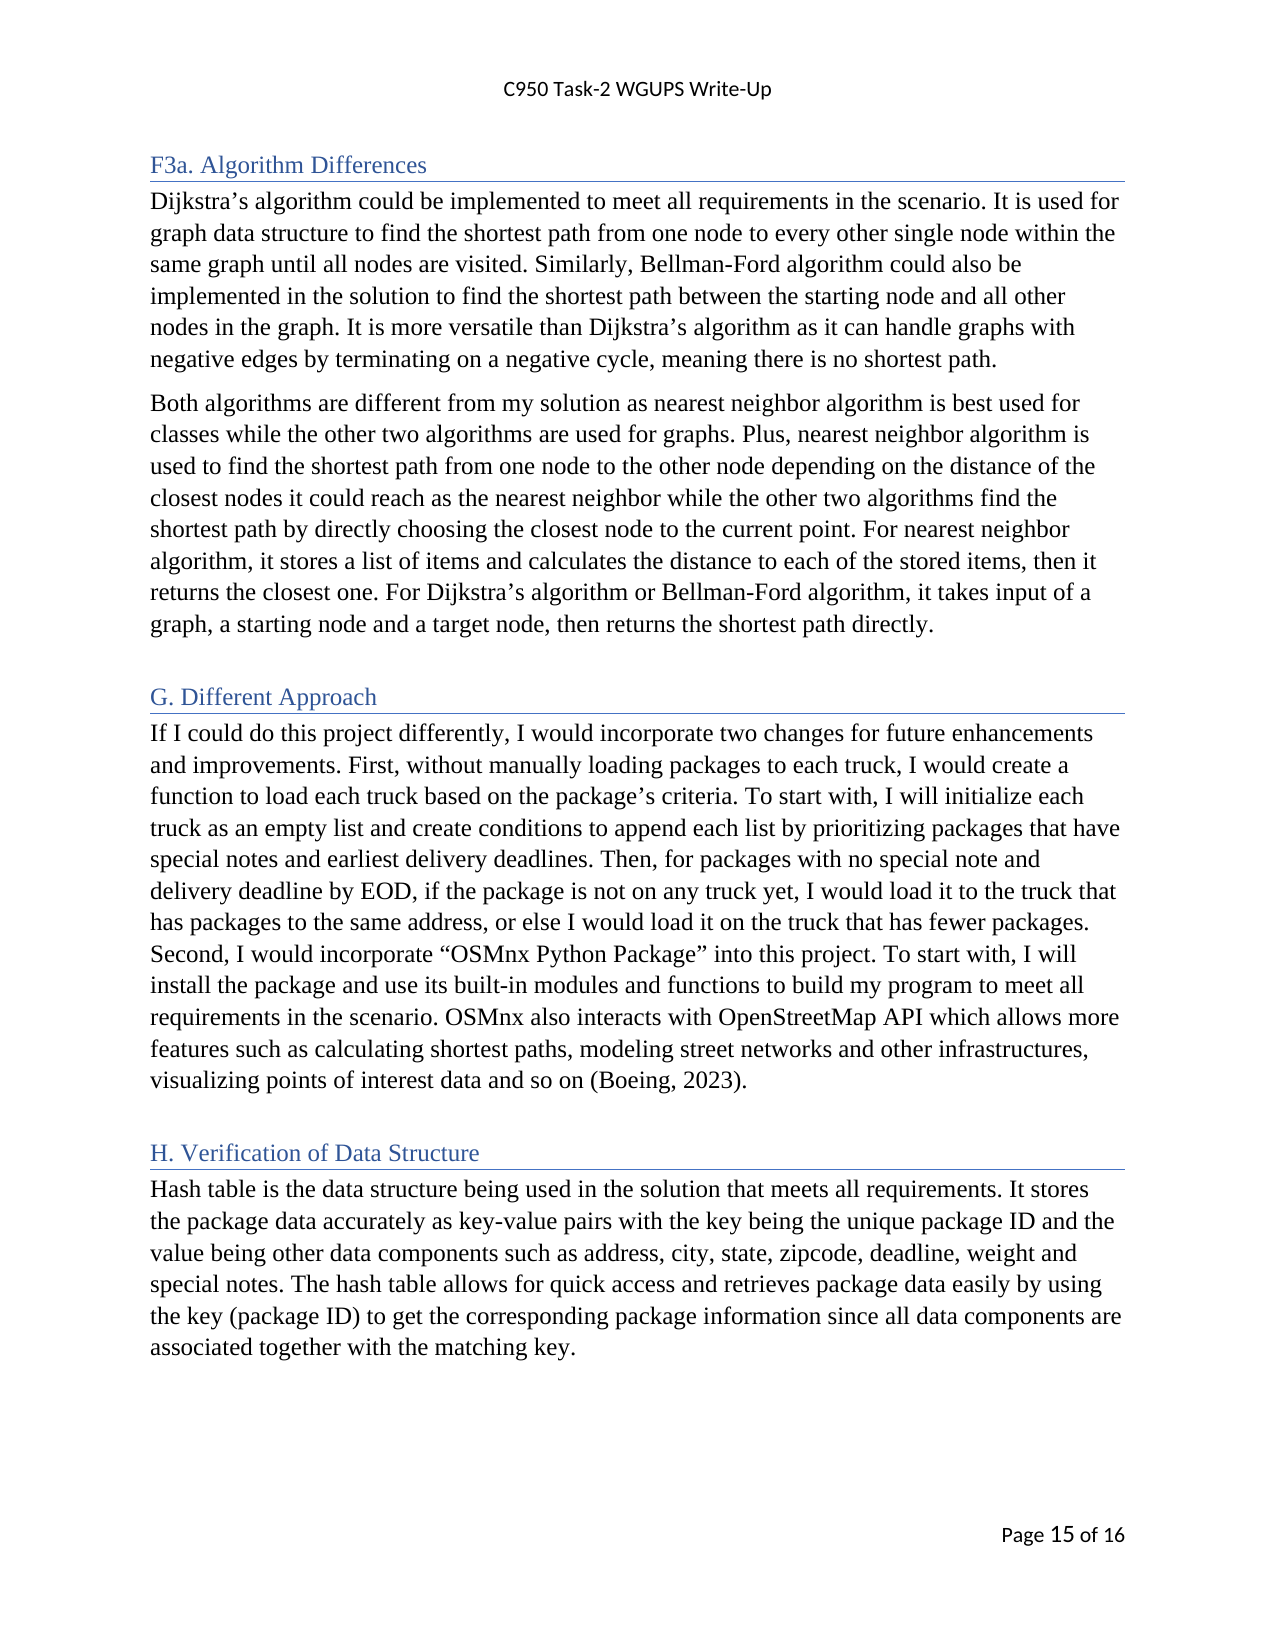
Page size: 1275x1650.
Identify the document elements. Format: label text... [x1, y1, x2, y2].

text Hash table is the data structure being used in the solution that meets all requirements. It stores the package data accurately as key-value pairs with the key being the unique package ID and the value being other data components such as address, city, state, zipcode, deadline, weight and special notes. The hash table allows for quick access and retrieves package data easily by using the key (package ID) to get the corresponding package information since all data components are associated together with the matching key. [150, 1174, 1125, 1361]
text Dijkstra’s algorithm could be implemented to meet all requirements in the scenario. It is used for graph data structure to find the shortest path from one node to every other single node within the same graph until all nodes are visited. Similarly, Bellman-Ford algorithm could also be implemented in the solution to find the shortest path between the starting node and all other nodes in the graph. It is more versatile than Dijkstra’s algorithm as it can handle graphs with negative edges by terminating on a negative cycle, meaning there is no shortest path. [150, 186, 1125, 373]
subtitle H. Verification of Data Structure [150, 1138, 1125, 1169]
text If I could do this project differently, I would incorporate two changes for future enhancements and improvements. First, without manually loading packages to each truck, I would create a function to load each truck based on the package’s criteria. To start with, I will initialize each truck as an empty list and create conditions to append each list by prioritizing packages that have special notes and earliest delivery deadlines. Then, for packages with no special note and delivery deadline by EOD, if the package is not on any truck yet, I would load it to the truck that has packages to the same address, or else I would load it on the truck that has fewer packages. Second, I would incorporate “OSMnx Python Package” into this project. To start with, I will install the package and use its built-in modules and functions to build my program to meet all requirements in the scenario. OSMnx also interacts with OpenStreetMap API which allows more features such as calculating shortest paths, modeling street networks and other infrastructures, visualizing points of interest data and so on (Boeing, 2023). [150, 718, 1125, 1094]
subtitle F3a. Algorithm Differences [150, 150, 1125, 181]
text Both algorithms are different from my solution as nearest neighbor algorithm is best used for classes while the other two algorithms are used for graphs. Plus, nearest neighbor algorithm is used to find the shortest path from one node to the other node depending on the distance of the closest nodes it could reach as the nearest neighbor while the other two algorithms find the shortest path by directly choosing the closest node to the current point. For nearest neighbor algorithm, it stores a list of items and calculates the distance to each of the stored items, then it returns the closest one. For Dijkstra’s algorithm or Bellman-Ford algorithm, it takes input of a graph, a starting node and a target node, then returns the shortest path directly. [150, 388, 1125, 638]
subtitle G. Different Approach [150, 682, 1125, 713]
